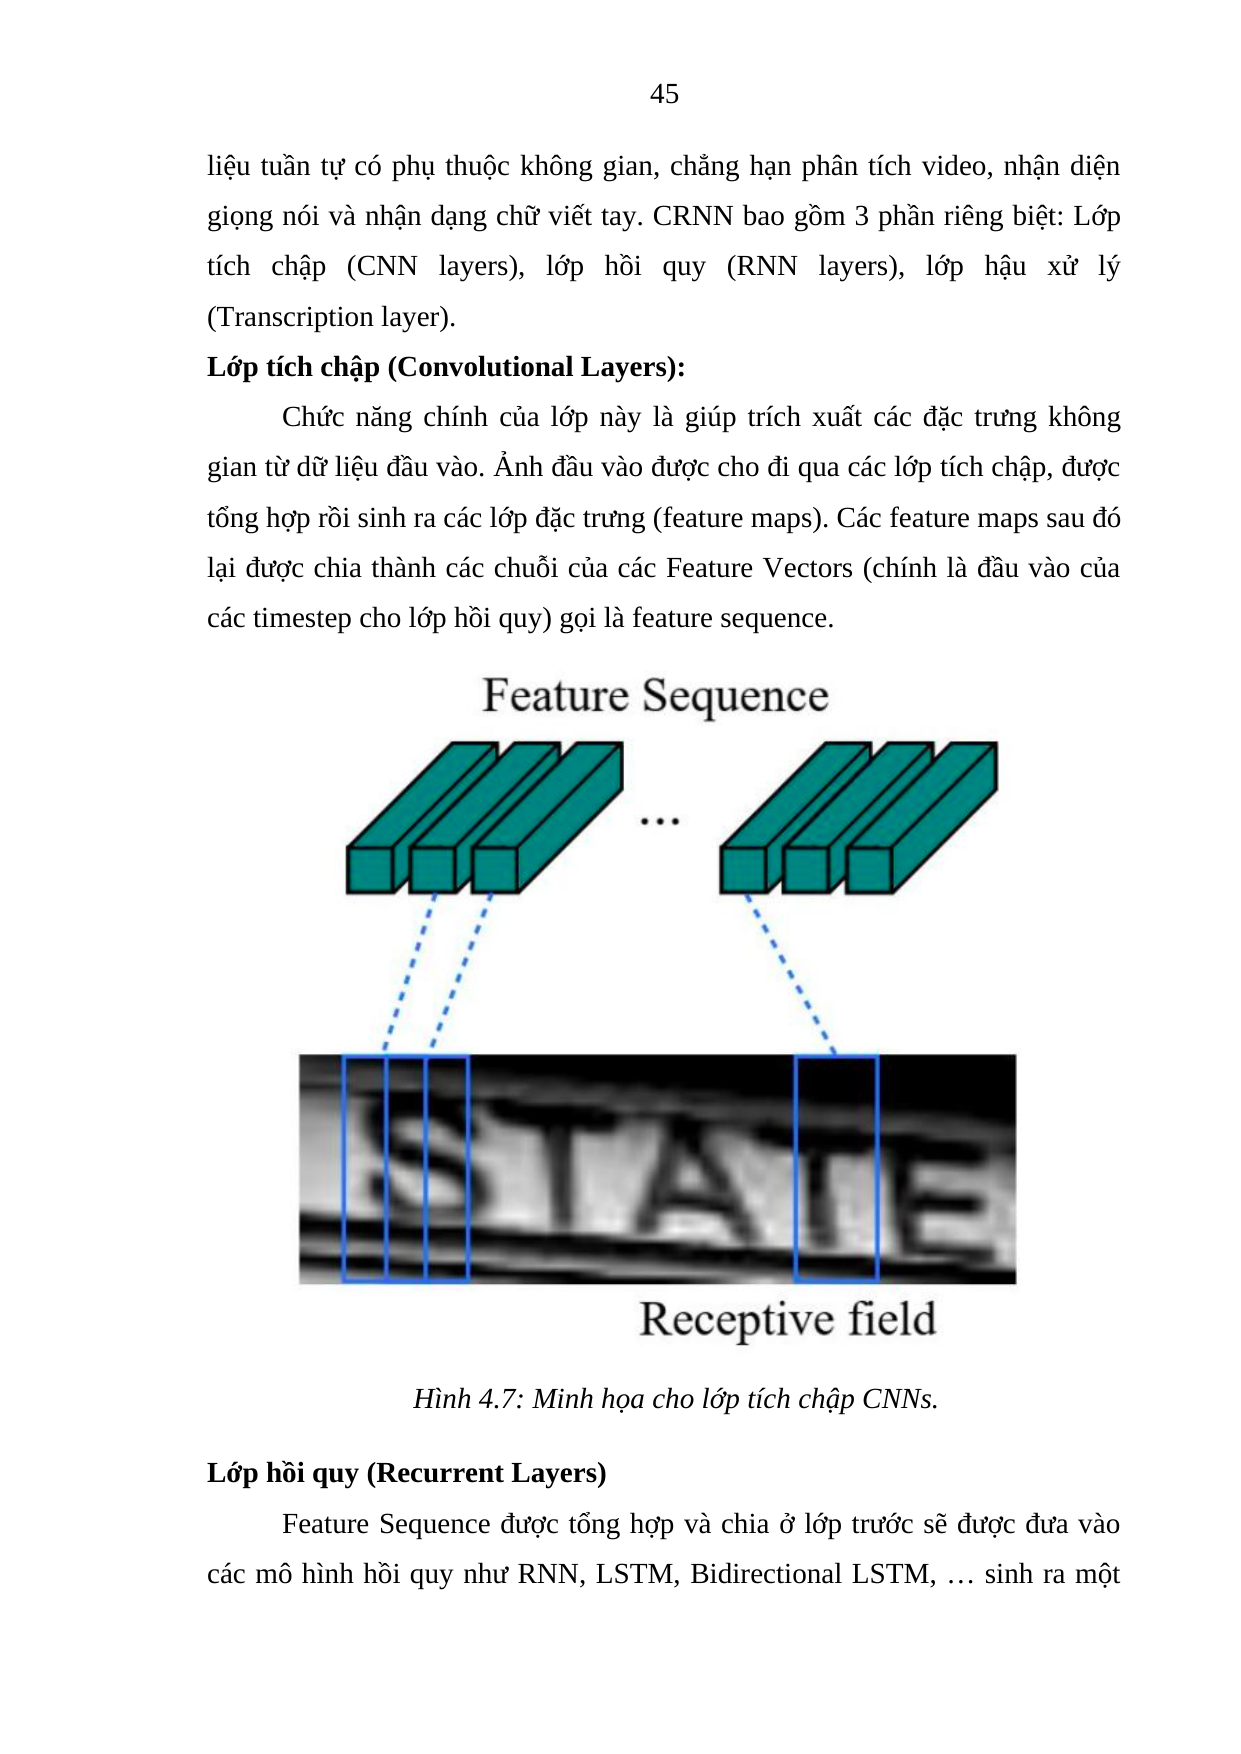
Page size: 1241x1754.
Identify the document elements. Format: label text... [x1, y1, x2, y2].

text Lớp tích chập (Convolutional Layers): [207, 349, 1122, 382]
text Chức năng chính của lớp này là giúp trích xuất các đặc trưng không gian từ dữ liệu đầu vào. Ảnh đầu vào được cho đi qua các lớp tích chập, được tổng hợp rồi sinh ra các lớp đặc trưng (feature maps). Các feature maps sau đó lại được chia thành các chuỗi của các Feature Vectors (chính là đầu vào của các timestep cho lớp hồi quy) gọi là feature sequence. [207, 399, 1122, 634]
picture [209, 653, 1140, 1373]
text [207, 1506, 1122, 1589]
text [207, 148, 1122, 332]
